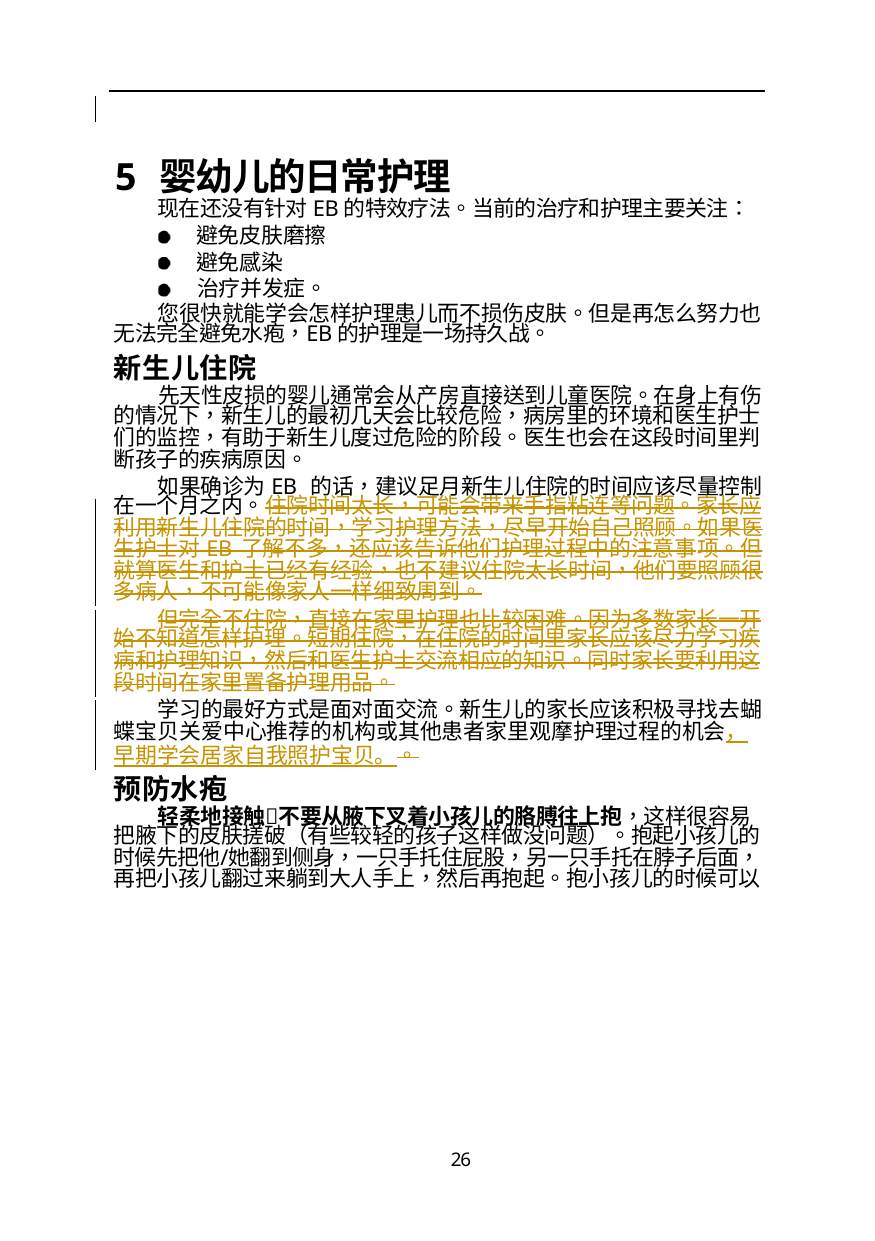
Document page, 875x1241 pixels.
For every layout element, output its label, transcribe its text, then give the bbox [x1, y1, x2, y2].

text 如果确诊为 EB 的话，建议足月新生儿住院的时间应该尽量控制 在一个月之内。 [113, 572, 763, 606]
text 避免皮肤磨擦 [158, 224, 765, 248]
picture [158, 283, 173, 297]
text 预防水疱 [114, 774, 765, 806]
text 如果确诊为 EB 的话，建议足月新生儿住院的时间应该尽量控制 在一个月之内。 [113, 530, 763, 571]
text 学习的最好方式是面对面交流。新生儿的家长应该积极寻找去蝴 蝶宝贝关爱中心推荐的机构或其他患者家里观摩护理过程的机会 [113, 700, 763, 770]
text 如果确诊为 EB 的话，建议足月新生儿住院的时间应该尽量控制 在一个月之内。 [113, 477, 763, 529]
text 先天性皮损的婴儿通常会从产房直接送到儿童医院。在身上有伤 的情况下，新生儿的最初几天会比较危险，病房里的环境和医生护士 们的监控，有助于新生儿度过危险的阶段。医生也会在这段时间里判 断孩子的疾病原因。 [113, 387, 763, 473]
picture [158, 230, 173, 244]
text 轻柔地接触：不要从腋下叉着小孩儿的胳膊往上抱，这样很容易 把腋下的皮肤搓破（有些较轻的孩子这样做没问题）。抱起小孩儿的 时候先把他/她翻到侧身，一只手托住屁股，另一只手托在脖子后面， 再把小孩儿翻过来躺到大人手上，然后再抱起。抱小孩儿的时候可以 [113, 807, 763, 893]
text 新生儿住院 [114, 354, 765, 385]
text 治疗并发症。 [158, 278, 765, 301]
picture [158, 257, 173, 270]
text 现在还没有针对 EB 的特效疗法。当前的治疗和护理主要关注： [157, 198, 765, 221]
text 5 婴幼儿的日常护理 [115, 159, 765, 198]
text 避免感染 [158, 251, 765, 275]
text 您很快就能学会怎样护理患儿而不损伤皮肤。但是再怎么努力也 无法完全避免水疱，EB 的护理是一场持久战。 [113, 304, 763, 348]
